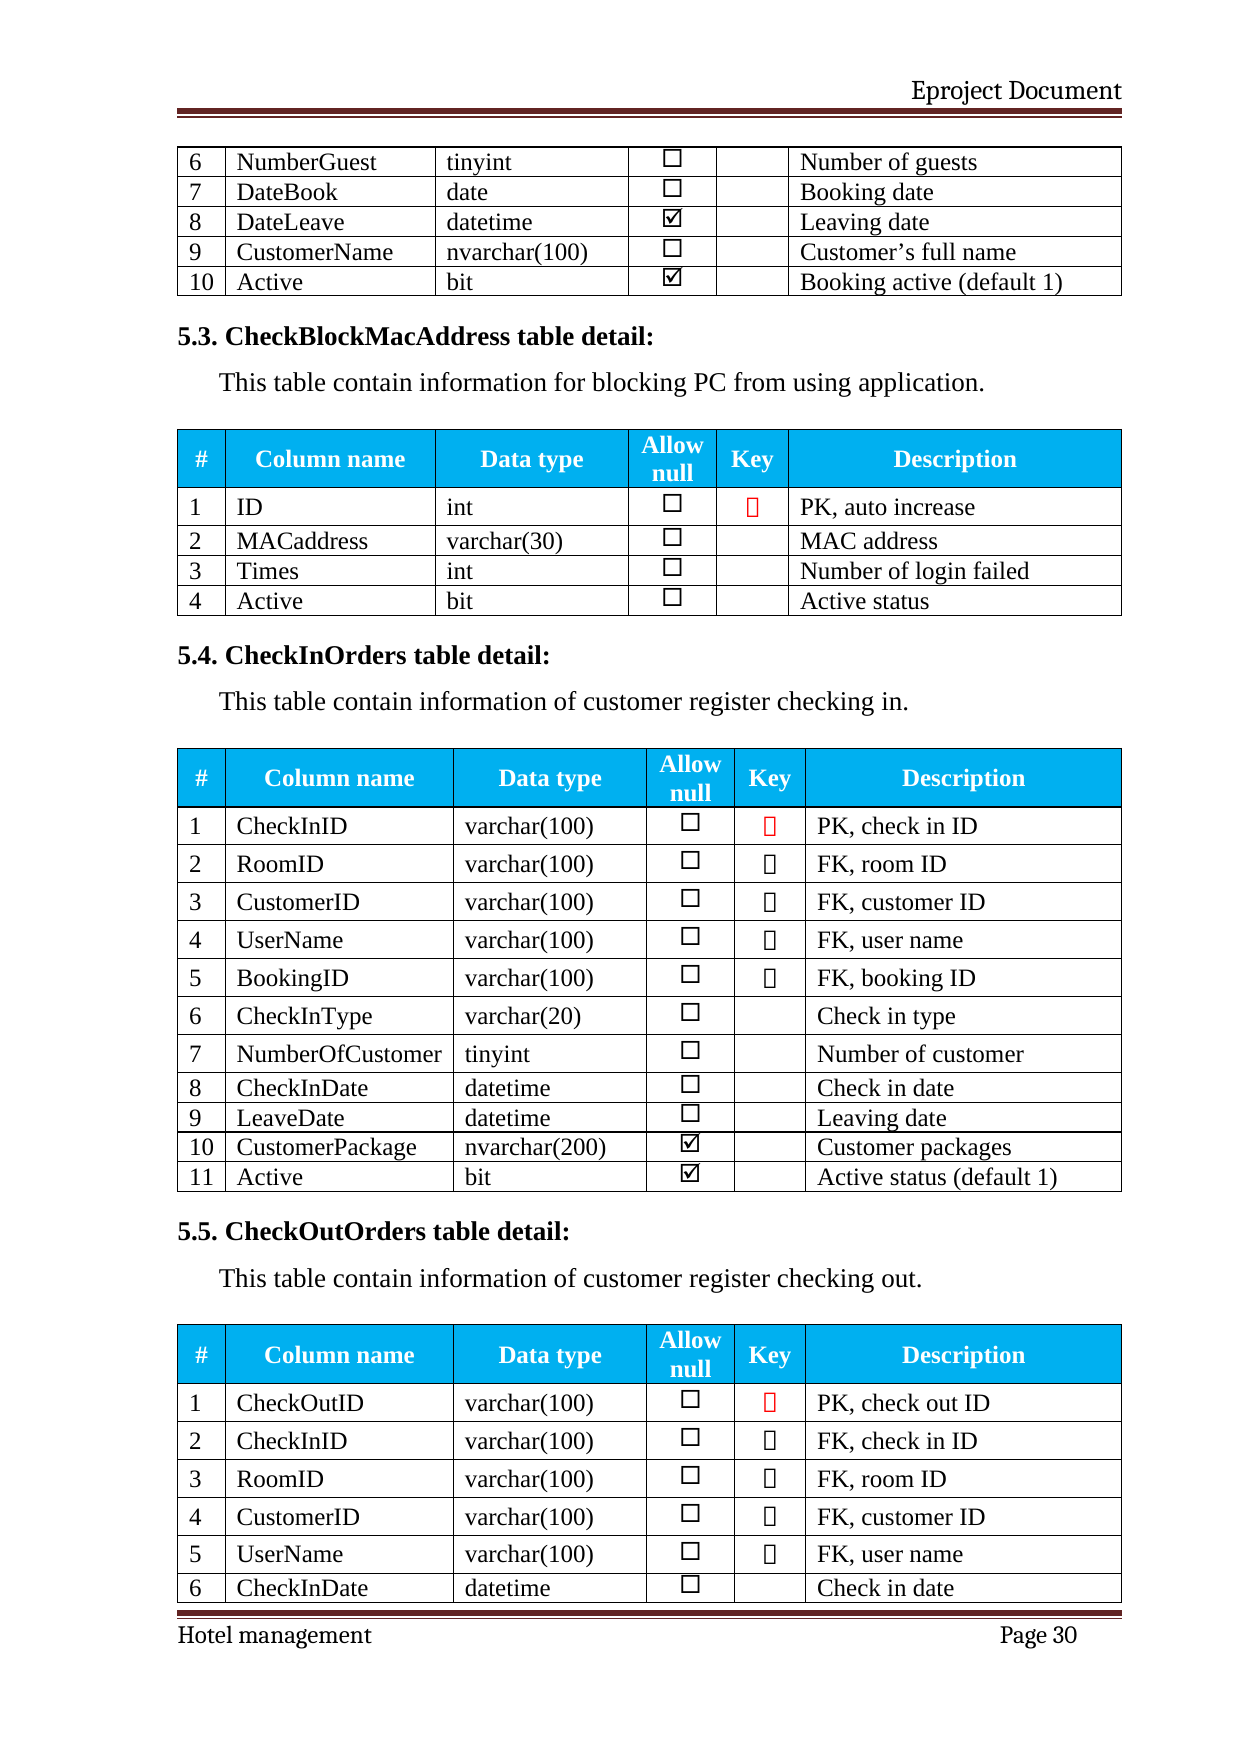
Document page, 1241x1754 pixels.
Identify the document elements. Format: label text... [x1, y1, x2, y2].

table_cell 5 [178, 1536, 225, 1572]
table_cell [717, 267, 788, 295]
table_cell [629, 526, 716, 555]
table_cell [647, 1384, 734, 1421]
table_cell FK, user name [806, 921, 1121, 958]
table_cell Active [226, 586, 435, 614]
table_cell FK, booking ID [806, 959, 1121, 996]
table_cell [629, 267, 716, 295]
table_cell [629, 207, 716, 236]
table_cell varchar(20) [454, 997, 646, 1034]
table_cell tinyint [454, 1035, 646, 1072]
table_cell varchar(100) [454, 1498, 646, 1534]
table_cell ID [226, 488, 435, 525]
table_cell  [735, 1460, 805, 1497]
table_cell date [436, 177, 628, 206]
table_cell [647, 1133, 734, 1161]
table_cell [629, 237, 716, 266]
table_cell bit [436, 586, 628, 614]
table_cell 1 [178, 1384, 225, 1421]
table_cell datetime [436, 207, 628, 236]
table_header # [178, 749, 225, 806]
table_cell PK, check out ID [806, 1384, 1121, 1421]
table_cell [735, 1073, 805, 1102]
text This table contain information for blocking PC from using application. [177, 366, 1122, 397]
table_cell NumberOfCustomer [226, 1035, 453, 1072]
table_cell [717, 148, 788, 176]
table_header Data type [454, 749, 646, 806]
table_cell [647, 997, 734, 1034]
table_cell [629, 488, 716, 525]
table_cell 2 [178, 1422, 225, 1459]
table_cell datetime [454, 1073, 646, 1102]
table_cell [647, 1460, 734, 1497]
table_header # [178, 430, 225, 487]
table_cell 3 [178, 556, 225, 585]
table_header Allow null [647, 1325, 734, 1383]
table_header Key [717, 430, 788, 487]
table_cell 8 [178, 1073, 225, 1102]
table_cell UserName [226, 921, 453, 958]
table_cell  [735, 1422, 805, 1459]
table_cell [647, 1422, 734, 1459]
table_cell Customer’s full name [789, 237, 1121, 266]
table_header # [178, 1325, 225, 1383]
table_cell 10 [178, 267, 225, 295]
table_cell [629, 586, 716, 614]
table_cell CheckInID [226, 1422, 453, 1459]
table_cell Active status [789, 586, 1121, 614]
table_cell DateBook [226, 177, 435, 206]
subtitle 5.5. CheckOutOrders table detail: [177, 1208, 1122, 1246]
table_cell [647, 1035, 734, 1072]
table_cell FK, room ID [806, 845, 1121, 882]
table_cell CheckInType [226, 997, 453, 1034]
table_cell varchar(100) [454, 1460, 646, 1497]
table_cell [629, 556, 716, 585]
table_cell bit [436, 267, 628, 295]
table_cell varchar(100) [454, 1422, 646, 1459]
table_cell 6 [178, 1574, 225, 1602]
table_cell FK, customer ID [806, 883, 1121, 920]
table_cell [717, 526, 788, 555]
table_cell MAC address [789, 526, 1121, 555]
table_cell [717, 177, 788, 206]
table_cell  [735, 1498, 805, 1534]
table_cell 3 [178, 883, 225, 920]
table_cell 6 [178, 997, 225, 1034]
table_cell 4 [178, 1498, 225, 1534]
table_cell Booking date [789, 177, 1121, 206]
table_cell varchar(100) [454, 921, 646, 958]
table_header Column name [226, 749, 453, 806]
table_cell CustomerID [226, 883, 453, 920]
table_cell 5 [178, 959, 225, 996]
table_cell Active [226, 267, 435, 295]
table_cell [647, 808, 734, 844]
table_cell [735, 1574, 805, 1602]
table_header Description [789, 430, 1121, 487]
table_cell NumberGuest [226, 148, 435, 176]
table_cell 7 [178, 177, 225, 206]
table_cell UserName [226, 1536, 453, 1572]
table_cell CustomerName [226, 237, 435, 266]
table_cell 11 [178, 1162, 225, 1191]
table_cell [647, 1498, 734, 1534]
table_cell int [436, 556, 628, 585]
table_cell MACaddress [226, 526, 435, 555]
table_cell varchar(100) [454, 959, 646, 996]
table_cell Check in date [806, 1574, 1121, 1602]
table_cell RoomID [226, 845, 453, 882]
table_cell [717, 556, 788, 585]
table_cell  [735, 1384, 805, 1421]
table_cell 1 [178, 808, 225, 844]
table_header Allow null [629, 430, 716, 487]
table_cell Number of guests [789, 148, 1121, 176]
table_cell [735, 1103, 805, 1131]
table_cell Active status (default 1) [806, 1162, 1121, 1191]
text This table contain information of customer register checking in. [177, 686, 1122, 717]
table_cell datetime [454, 1103, 646, 1131]
table_header Allow null [647, 749, 734, 806]
table_cell [647, 1574, 734, 1602]
table_cell varchar(30) [436, 526, 628, 555]
table_cell [629, 177, 716, 206]
table_cell Active [226, 1162, 453, 1191]
table_cell 4 [178, 921, 225, 958]
subtitle 5.4. CheckInOrders table detail: [177, 631, 1122, 670]
table_cell 4 [178, 586, 225, 614]
table_cell 9 [178, 1103, 225, 1131]
table_cell Check in date [806, 1073, 1121, 1102]
table_cell FK, customer ID [806, 1498, 1121, 1534]
table_cell Times [226, 556, 435, 585]
table_header Description [806, 749, 1121, 806]
table_cell LeaveDate [226, 1103, 453, 1131]
table_cell [647, 1073, 734, 1102]
table_cell 9 [178, 237, 225, 266]
table_cell varchar(100) [454, 845, 646, 882]
table_cell int [436, 488, 628, 525]
table_cell CustomerPackage [226, 1133, 453, 1161]
table_cell DateLeave [226, 207, 435, 236]
table_cell  [735, 921, 805, 958]
table_header Data type [436, 430, 628, 487]
table_cell  [735, 883, 805, 920]
table_cell [647, 959, 734, 996]
table_cell CustomerID [226, 1498, 453, 1534]
table_cell 10 [178, 1133, 225, 1161]
table_cell Check in type [806, 997, 1121, 1034]
table_cell Number of login failed [789, 556, 1121, 585]
table_cell 1 [178, 488, 225, 525]
table_cell varchar(100) [454, 1384, 646, 1421]
table_cell varchar(100) [454, 1536, 646, 1572]
table_cell Number of customer [806, 1035, 1121, 1072]
table_header Description [806, 1325, 1121, 1383]
table_cell [647, 845, 734, 882]
table_cell CheckInDate [226, 1574, 453, 1602]
text This table contain information of customer register checking out. [177, 1262, 1122, 1293]
table_cell [647, 883, 734, 920]
table_cell Booking active (default 1) [789, 267, 1121, 295]
table_cell 3 [178, 1460, 225, 1497]
table_cell varchar(100) [454, 808, 646, 844]
table_cell [647, 1103, 734, 1131]
table_cell [647, 1536, 734, 1572]
table_header Column name [226, 1325, 453, 1383]
table_cell CheckInID [226, 808, 453, 844]
table_cell BookingID [226, 959, 453, 996]
table_cell [647, 921, 734, 958]
table_cell [735, 1035, 805, 1072]
table_cell  [735, 1536, 805, 1572]
table_cell 7 [178, 1035, 225, 1072]
table_header Column name [226, 430, 435, 487]
table_cell  [735, 845, 805, 882]
table_cell 2 [178, 526, 225, 555]
table_cell tinyint [436, 148, 628, 176]
table_cell CheckOutID [226, 1384, 453, 1421]
table_cell 6 [178, 148, 225, 176]
table_cell FK, check in ID [806, 1422, 1121, 1459]
table_cell [735, 997, 805, 1034]
table_cell [717, 207, 788, 236]
table_cell 2 [178, 845, 225, 882]
table_cell  [735, 959, 805, 996]
table_cell [717, 586, 788, 614]
table_cell 8 [178, 207, 225, 236]
table_cell nvarchar(100) [436, 237, 628, 266]
table_header Data type [454, 1325, 646, 1383]
table_cell CheckInDate [226, 1073, 453, 1102]
table_cell  [717, 488, 788, 525]
table_cell bit [454, 1162, 646, 1191]
subtitle 5.3. CheckBlockMacAddress table detail: [177, 312, 1122, 351]
table_cell FK, user name [806, 1536, 1121, 1572]
table_header Key [735, 749, 805, 806]
table_cell PK, check in ID [806, 808, 1121, 844]
table_cell FK, room ID [806, 1460, 1121, 1497]
table_cell [735, 1162, 805, 1191]
table_cell [647, 1162, 734, 1191]
table_cell [717, 237, 788, 266]
table_cell PK, auto increase [789, 488, 1121, 525]
table_cell [735, 1133, 805, 1161]
table_cell Leaving date [806, 1103, 1121, 1131]
table_header Key [735, 1325, 805, 1383]
table_cell Leaving date [789, 207, 1121, 236]
table_cell datetime [454, 1574, 646, 1602]
table_cell Customer packages [806, 1133, 1121, 1161]
table_cell [629, 148, 716, 176]
table_cell RoomID [226, 1460, 453, 1497]
table_cell  [735, 808, 805, 844]
table_cell nvarchar(200) [454, 1133, 646, 1161]
table_cell varchar(100) [454, 883, 646, 920]
